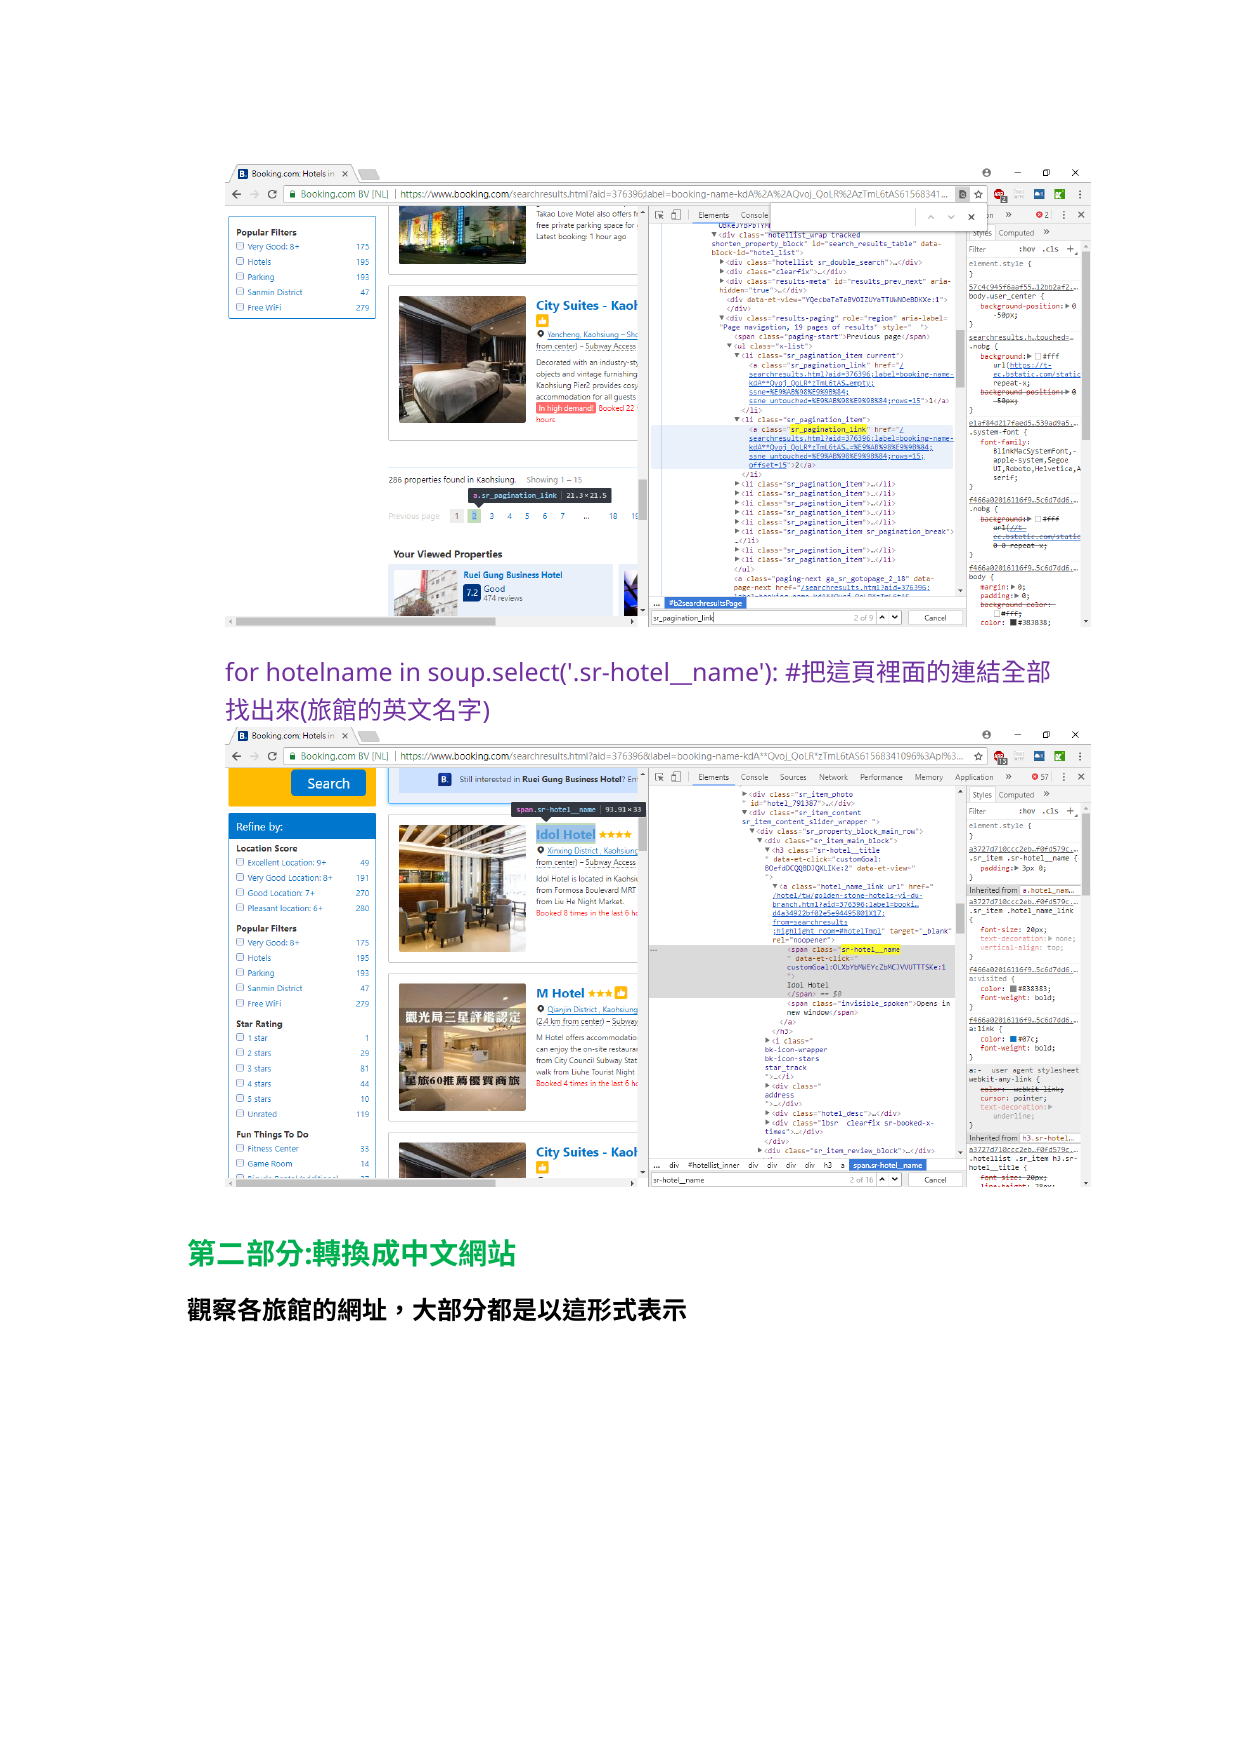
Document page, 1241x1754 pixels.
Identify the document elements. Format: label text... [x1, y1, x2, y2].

text 觀察各旅館的網址，大部分都是以這形式表示 [187, 1289, 1053, 1327]
picture [225, 727, 1091, 1187]
list for hotelname in soup.select('.sr-hotel__name'): #把這頁裡面的連結全部找出來(旅館的英文名字) [225, 652, 1053, 727]
text 第二部分:轉換成中文網站 [187, 1214, 1053, 1289]
picture [225, 164, 1091, 627]
